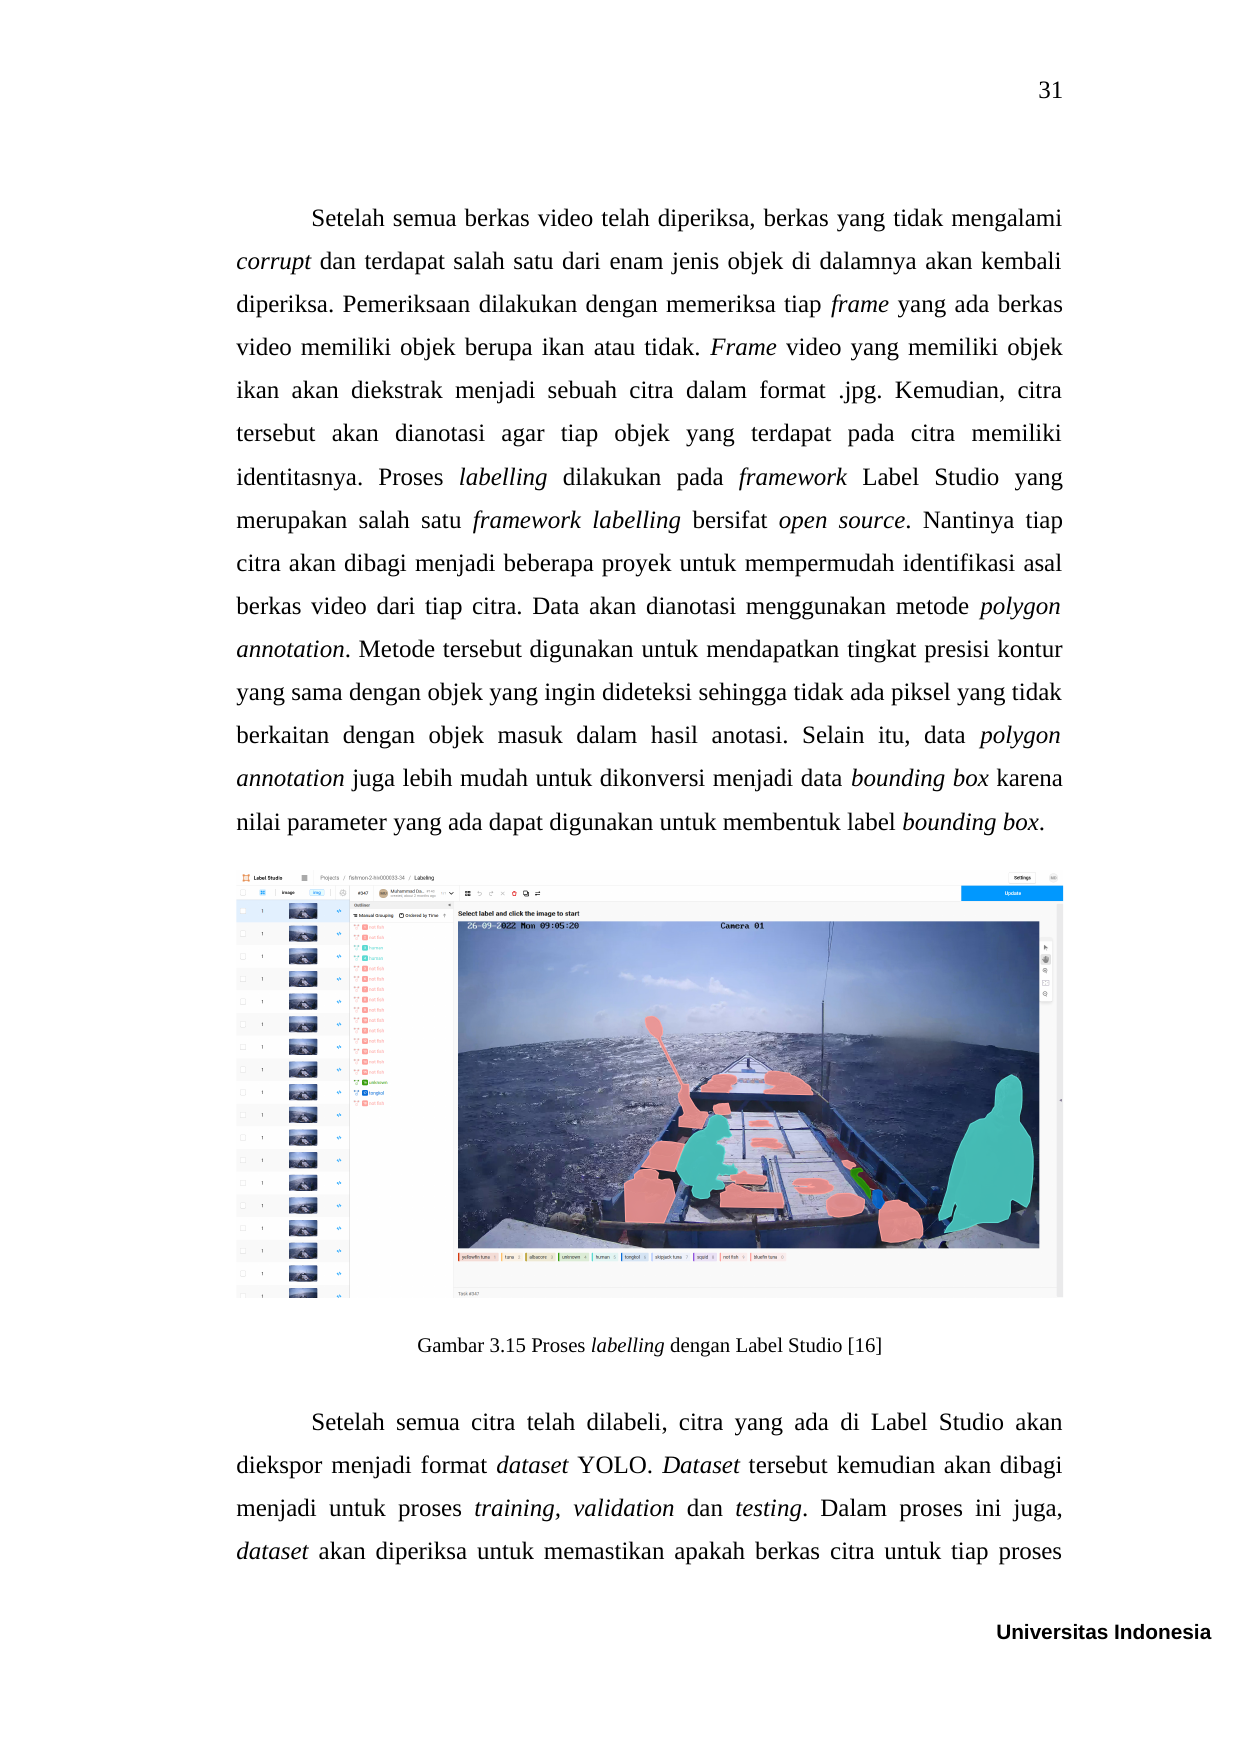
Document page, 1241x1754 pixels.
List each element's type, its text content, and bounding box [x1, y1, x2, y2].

picture [236, 870, 1064, 1298]
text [236, 1407, 1063, 1565]
text Gambar 3.3 Proses labelling dengan Label Studio [236, 1333, 1063, 1357]
text Setelah semua berkas video telah diperiksa, berkas yang tidak mengalami corrupt dan terdapat salah satu dari enam jenis objek di dalamnya akan kembali diperiksa. Pemeriksaan dilakukan dengan memeriksa tiap frame yang ada berkas video memiliki objek berupa ikan atau tidak. Frame video yang memiliki objek ikan akan diekstrak menjadi sebuah citra dalam format .jpg. Kemudian, citra tersebut akan dianotasi agar tiap objek yang terdapat pada citra memiliki identitasnya. Proses labelling dilakukan pada framework Label Studio yang merupakan salah satu framework labelling bersifat open source. Nantinya tiap citra akan dibagi menjadi beberapa proyek untuk mempermudah identifikasi asal berkas video dari tiap citra. Data akan dianotasi menggunakan metode polygon annotation. Metode tersebut digunakan untuk mendapatkan tingkat presisi kontur yang sama dengan objek yang ingin dideteksi sehingga tidak ada piksel yang tidak berkaitan dengan objek masuk dalam hasil anotasi. Selain itu, data polygon annotation juga lebih mudah untuk dikonversi menjadi data bounding box karena nilai parameter yang ada dapat digunakan untuk membentuk label bounding box. [236, 203, 1063, 835]
